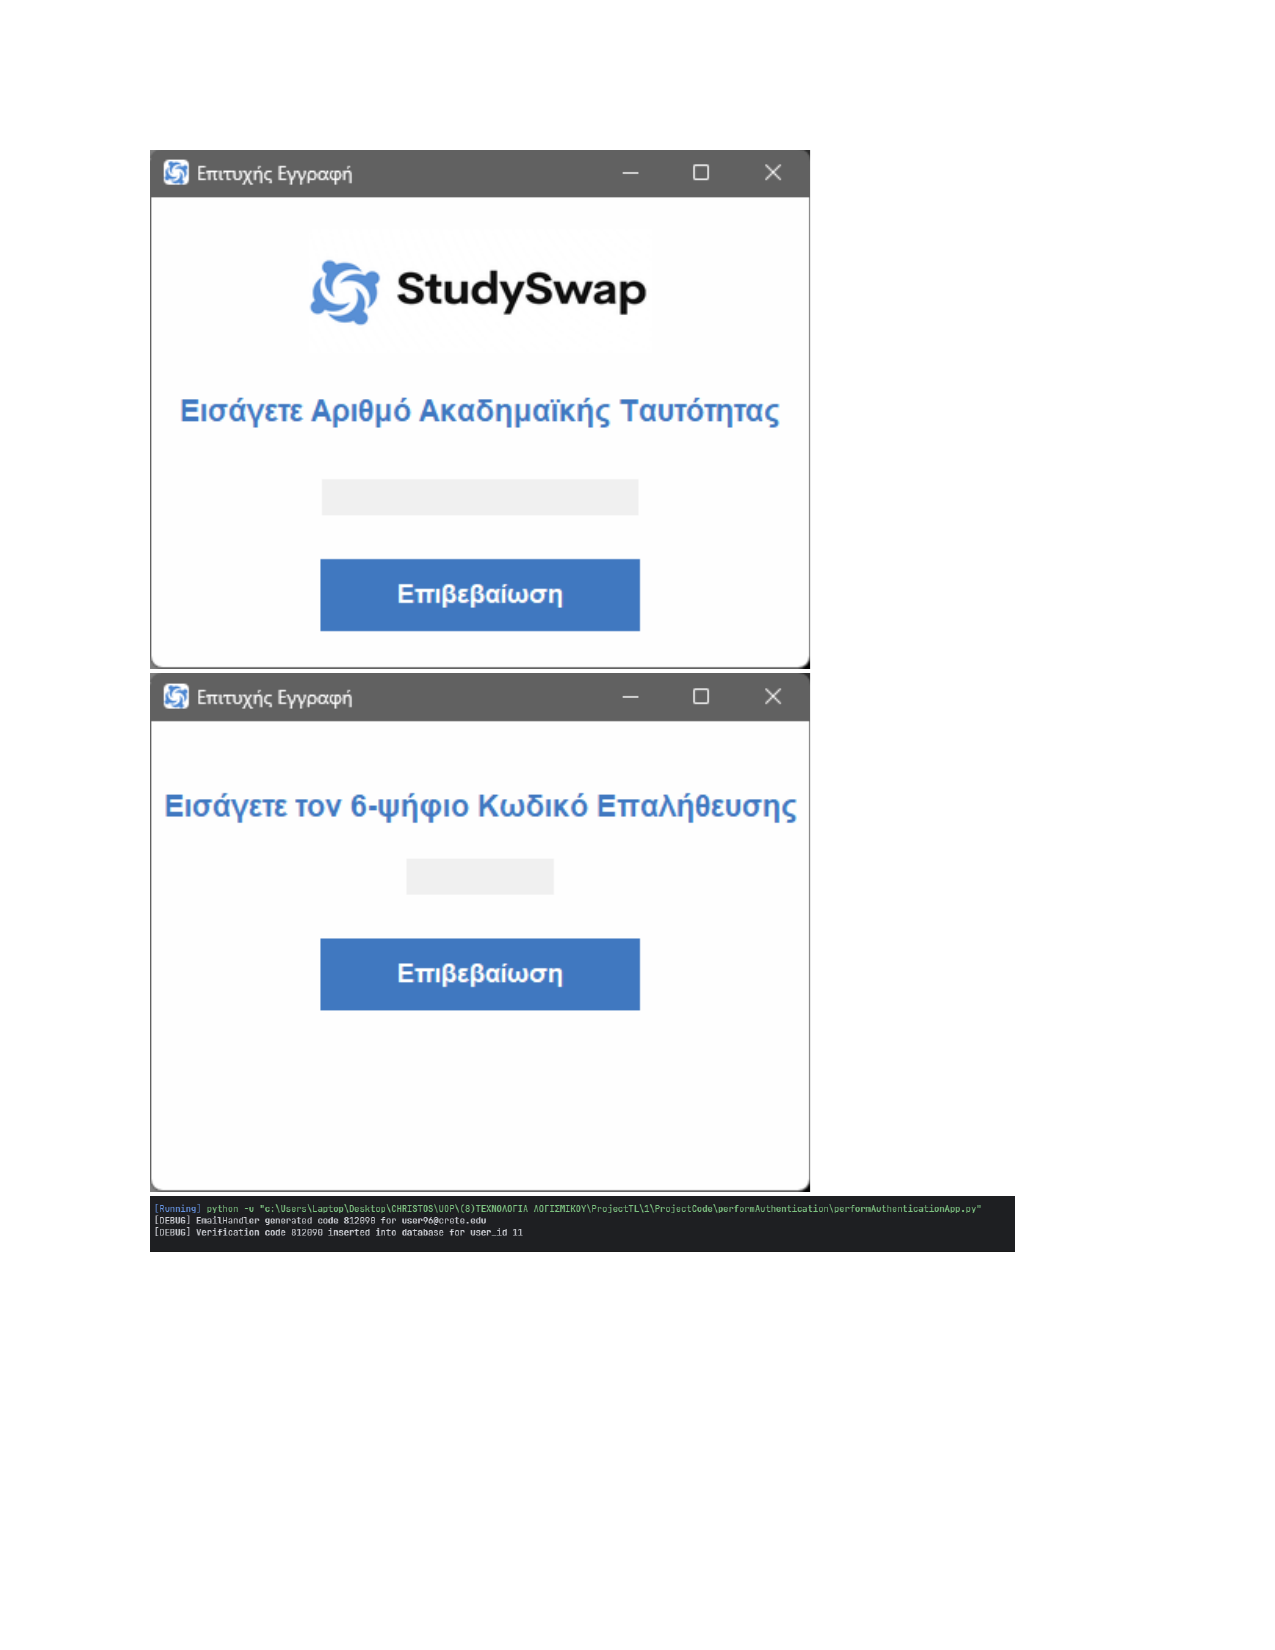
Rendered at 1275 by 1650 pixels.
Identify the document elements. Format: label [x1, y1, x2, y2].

picture [150, 673, 811, 1192]
picture [150, 150, 811, 669]
picture [150, 1196, 1015, 1252]
